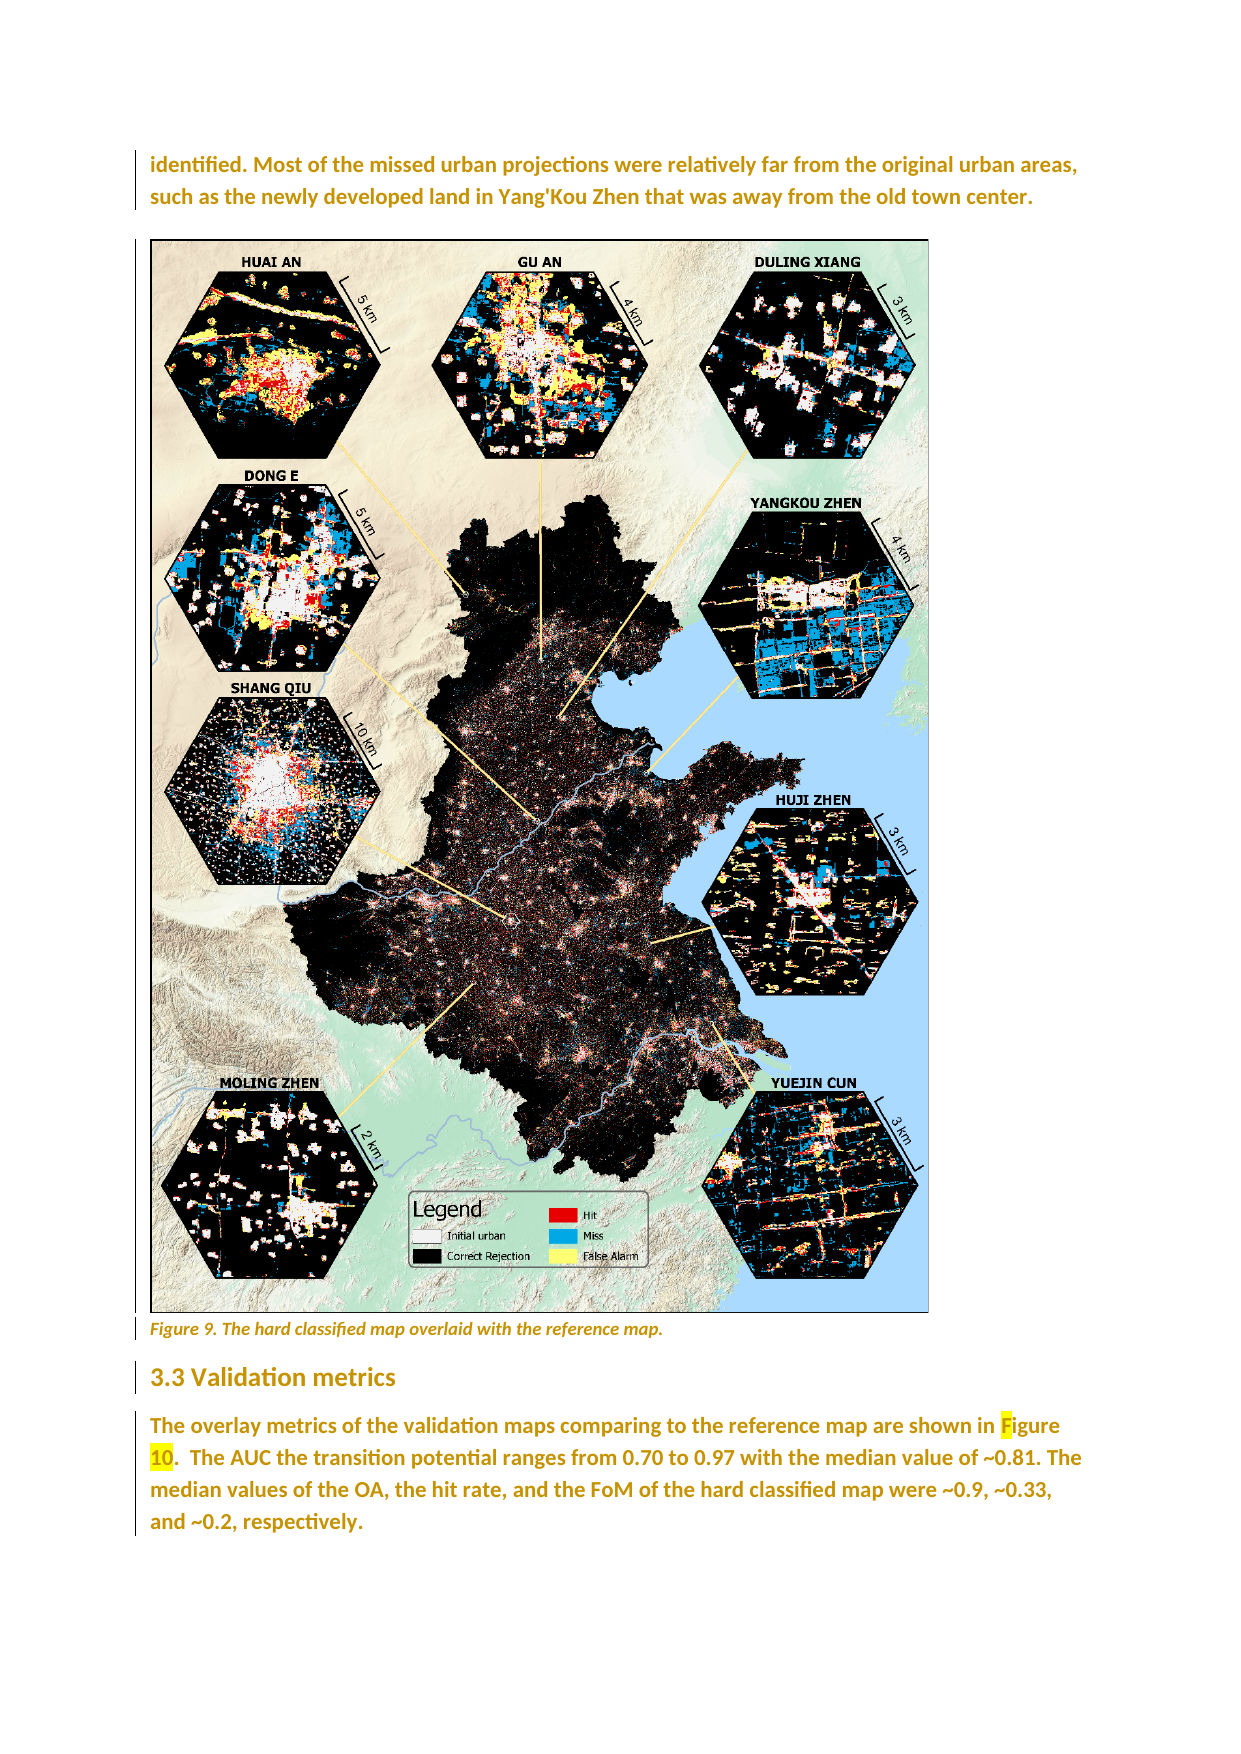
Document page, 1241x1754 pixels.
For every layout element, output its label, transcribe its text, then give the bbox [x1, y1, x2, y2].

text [150, 150, 1090, 210]
picture [150, 239, 929, 1313]
subtitle 3.3 Validation metrics [150, 1361, 1090, 1393]
text Figure 9. The hard classified map overlaid with the reference map. [150, 1317, 1090, 1340]
text The overlay metrics of the validation maps comparing to the reference map are shown in Figure 10. The AUC the transition potential ranges from 0.70 to 0.97 with the median value of ~0.81. The median values of the OA, the hit rate, and the FoM of the hard classified map were ~0.9, ~0.33, and ~0.2, respectively. [150, 1411, 1090, 1536]
